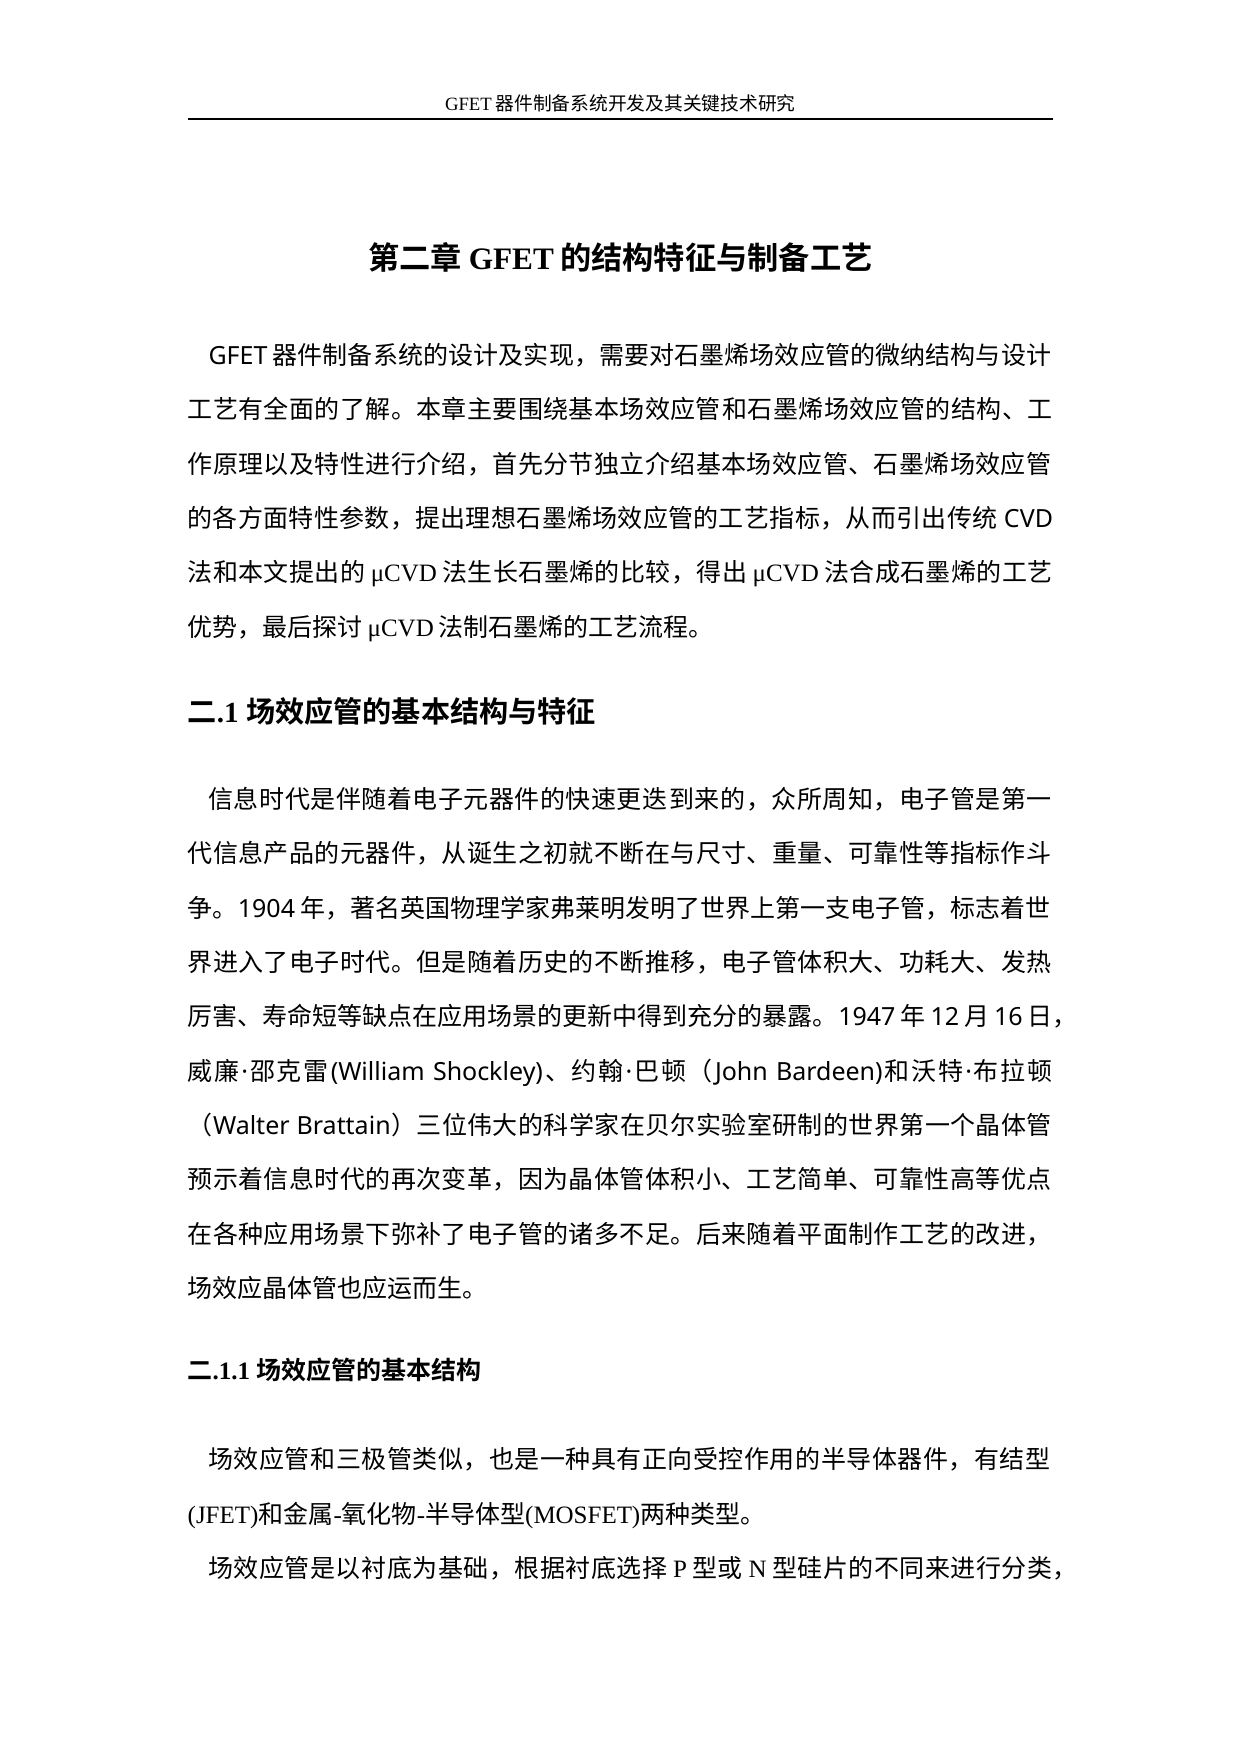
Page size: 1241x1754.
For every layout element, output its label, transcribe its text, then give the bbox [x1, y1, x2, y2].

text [187, 1549, 1053, 1585]
subtitle 场效应管的基本结构与特征 [187, 689, 1053, 731]
subtitle GFET的结构特征与制备工艺 [187, 233, 1053, 278]
text 信息时代是伴随着电子元器件的快速更迭到来的，众所周知，电子管是第一代信息产品的元器件，从诞生之初就不断在与尺寸、重量、可靠性等指标作斗争。1904年，著名英国物理学家弗莱明发明了世界上第一支电子管，标志着世界进入了电子时代。但是随着历史的不断推移，电子管体积大、功耗大、发热厉害、寿命短等缺点在应用场景的更新中得到充分的暴露。1947年12月16日，威廉·邵克雷(William Shockley)、约翰·巴顿（John Bardeen)和沃特·布拉顿（Walter Brattain）三位伟大的科学家在贝尔实验室研制的世界第一个晶体管预示着信息时代的再次变革，因为晶体管体积小、工艺简单、可靠性高等优点在各种应用场景下弥补了电子管的诸多不足。后来随着平面制作工艺的改进，场效应晶体管也应运而生。 [187, 779, 1053, 1305]
text 场效应管和三极管类似，也是一种具有正向受控作用的半导体器件，有结型(JFET)和金属-氧化物-半导体型(MOSFET)两种类型。 [187, 1440, 1053, 1531]
text GFET器件制备系统的设计及实现，需要对石墨烯场效应管的微纳结构与设计工艺有全面的了解。本章主要围绕基本场效应管和石墨烯场效应管的结构、工作原理以及特性进行介绍，首先分节独立介绍基本场效应管、石墨烯场效应管的各方面特性参数，提出理想石墨烯场效应管的工艺指标，从而引出传统CVD法和本文提出的μCVD法生长石墨烯的比较，得出μCVD法合成石墨烯的工艺优势，最后探讨μCVD法制石墨烯的工艺流程。 [187, 335, 1053, 643]
subtitle 场效应管的基本结构 [187, 1350, 1053, 1386]
